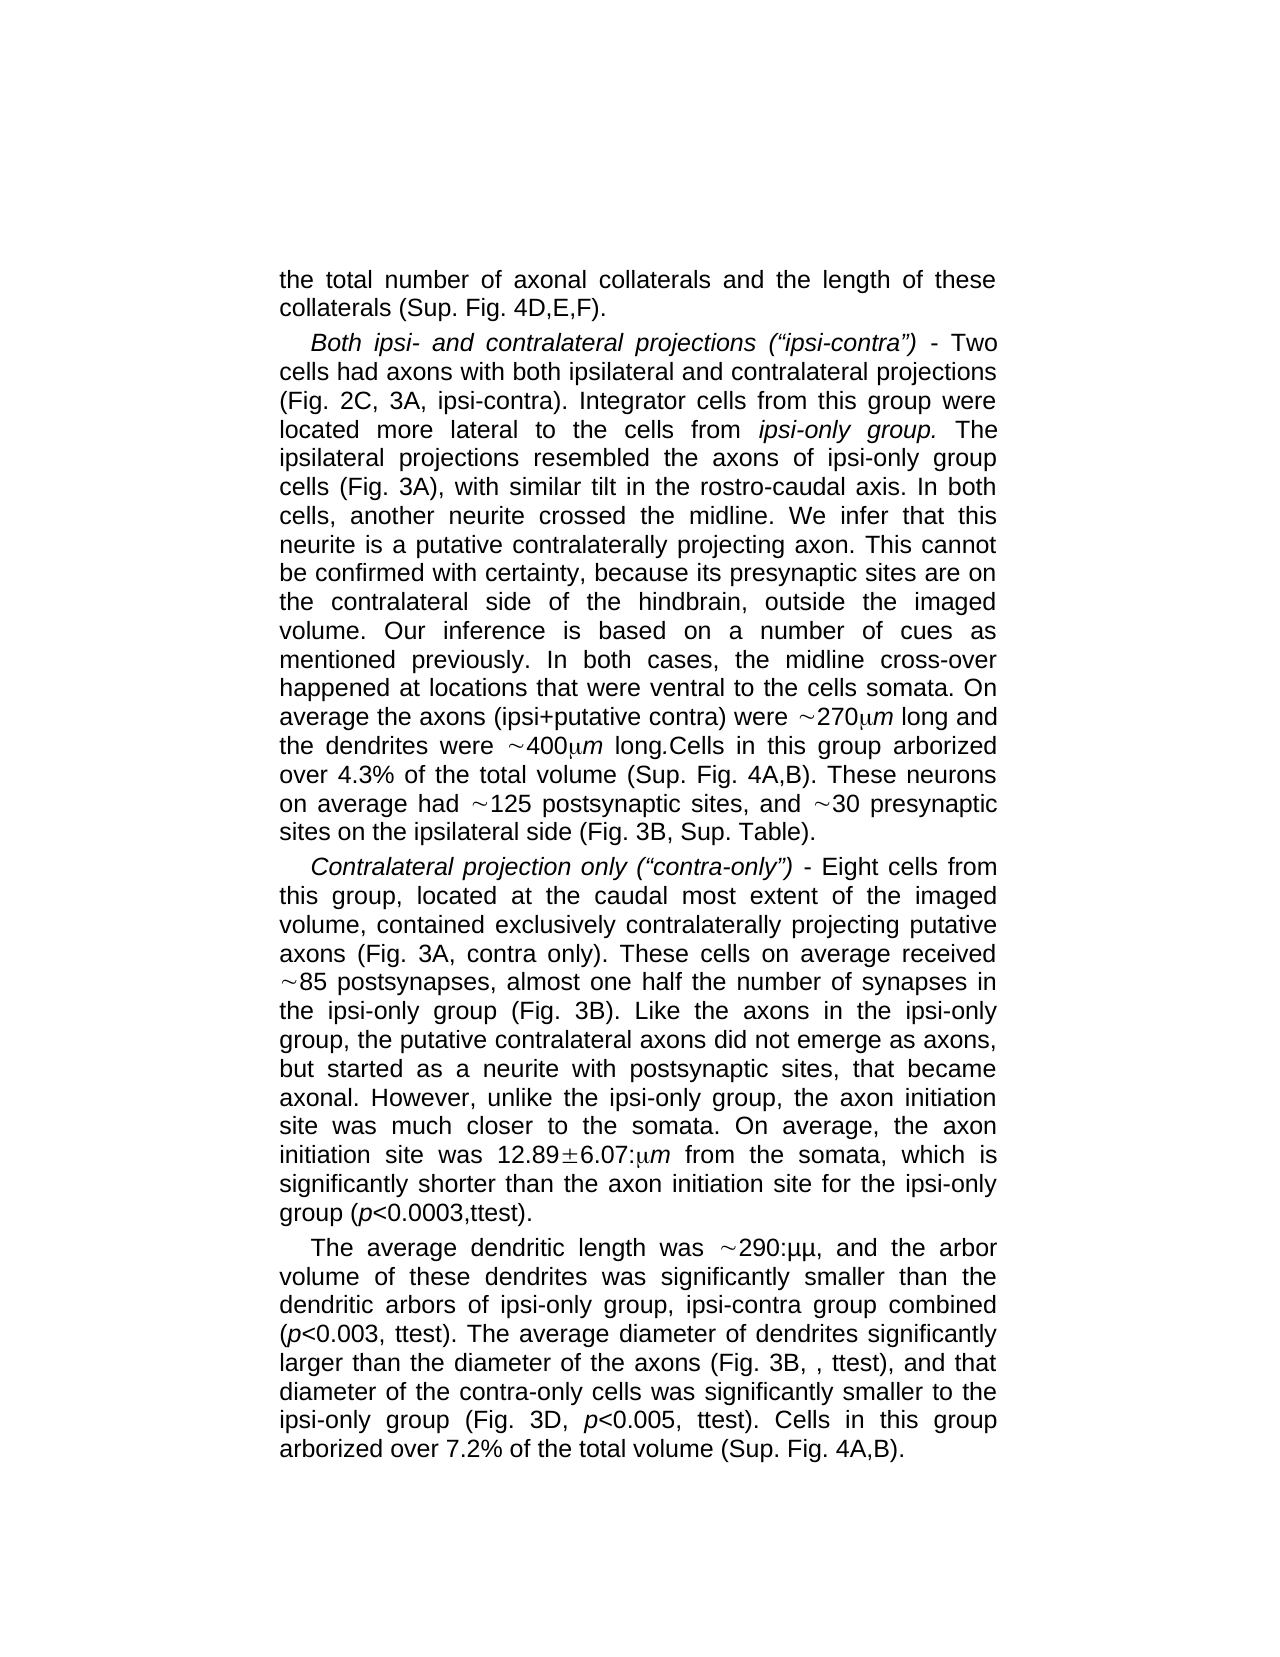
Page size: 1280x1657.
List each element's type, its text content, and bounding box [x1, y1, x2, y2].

text Both ipsi- and contralateral projections (“ipsi-contra”) - Two cells had axons with both ipsilateral and contralateral projections (Fig. 2C, 3A, ipsi-contra). Integrator cells from this group were located more lateral to the cells from ipsi-only group. The ipsilateral projections resembled the axons of ipsi-only group cells (Fig. 3A), with similar tilt in the rostro-caudal axis. In both cells, another neurite crossed the midline. We infer that this neurite is a putative contralaterally projecting axon. This cannot be confirmed with certainty, because its presynaptic sites are on the contralateral side of the hindbrain, outside the imaged volume. Our inference is based on a number of cues as mentioned previously. In both cases, the midline cross-over happened at locations that were ventral to the cells somata. On average the axons (ipsi+putative contra) were 270m long and the dendrites were 400m long.Cells in this group arborized over 4.3% of the total volume (Sup. Fig. 4A,B). These neurons on average had 125 postsynaptic sites, and 30 presynaptic sites on the ipsilateral side (Fig. 3B, Sup. Table). [279, 328, 998, 846]
text The average dendritic length was 290:µµ, and the arbor volume of these dendrites was significantly smaller than the dendritic arbors of ipsi-only group, ipsi-contra group combined (p<0.003, ttest). The average diameter of dendrites significantly larger than the diameter of the axons (Fig. 3B, , ttest), and that diameter of the contra-only cells was significantly smaller to the ipsi-only group (Fig. 3D, p<0.005, ttest). Cells in this group arborized over 7.2% of the total volume (Sup. Fig. 4A,B). [279, 1233, 998, 1463]
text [279, 264, 998, 322]
text Contralateral projection only (“contra-only”) - Eight cells from this group, located at the caudal most extent of the imaged volume, contained exclusively contralaterally projecting putative axons (Fig. 3A, contra only). These cells on average received 85 postsynapses, almost one half the number of synapses in the ipsi-only group (Fig. 3B). Like the axons in the ipsi-only group, the putative contralateral axons did not emerge as axons, but started as a neurite with postsynaptic sites, that became axonal. However, unlike the ipsi-only group, the axon initiation site was much closer to the somata. On average, the axon initiation site was 12.896.07:m from the somata, which is significantly shorter than the axon initiation site for the ipsi-only group (p<0.0003,ttest). [279, 852, 998, 1226]
